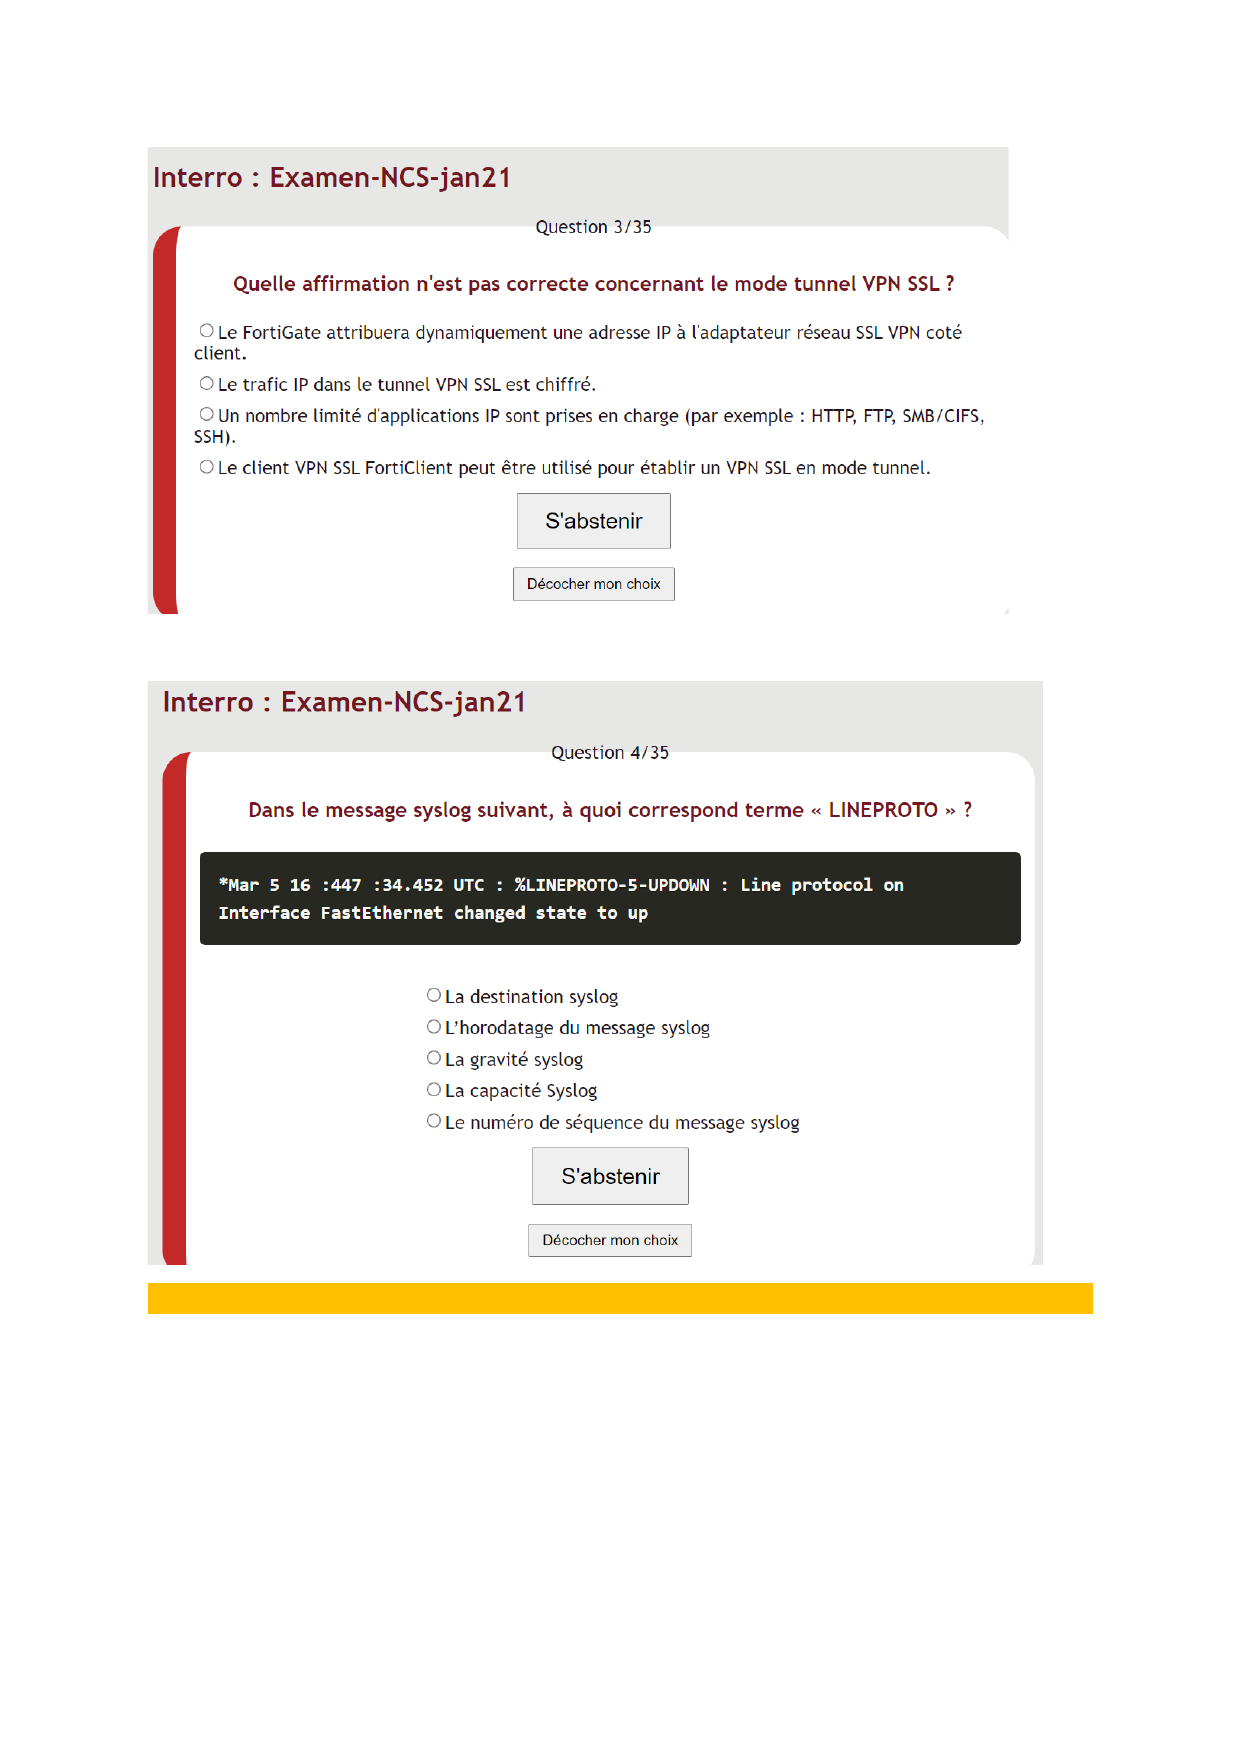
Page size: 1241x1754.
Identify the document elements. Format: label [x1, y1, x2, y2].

picture [147, 681, 1043, 1265]
picture [147, 147, 1009, 614]
